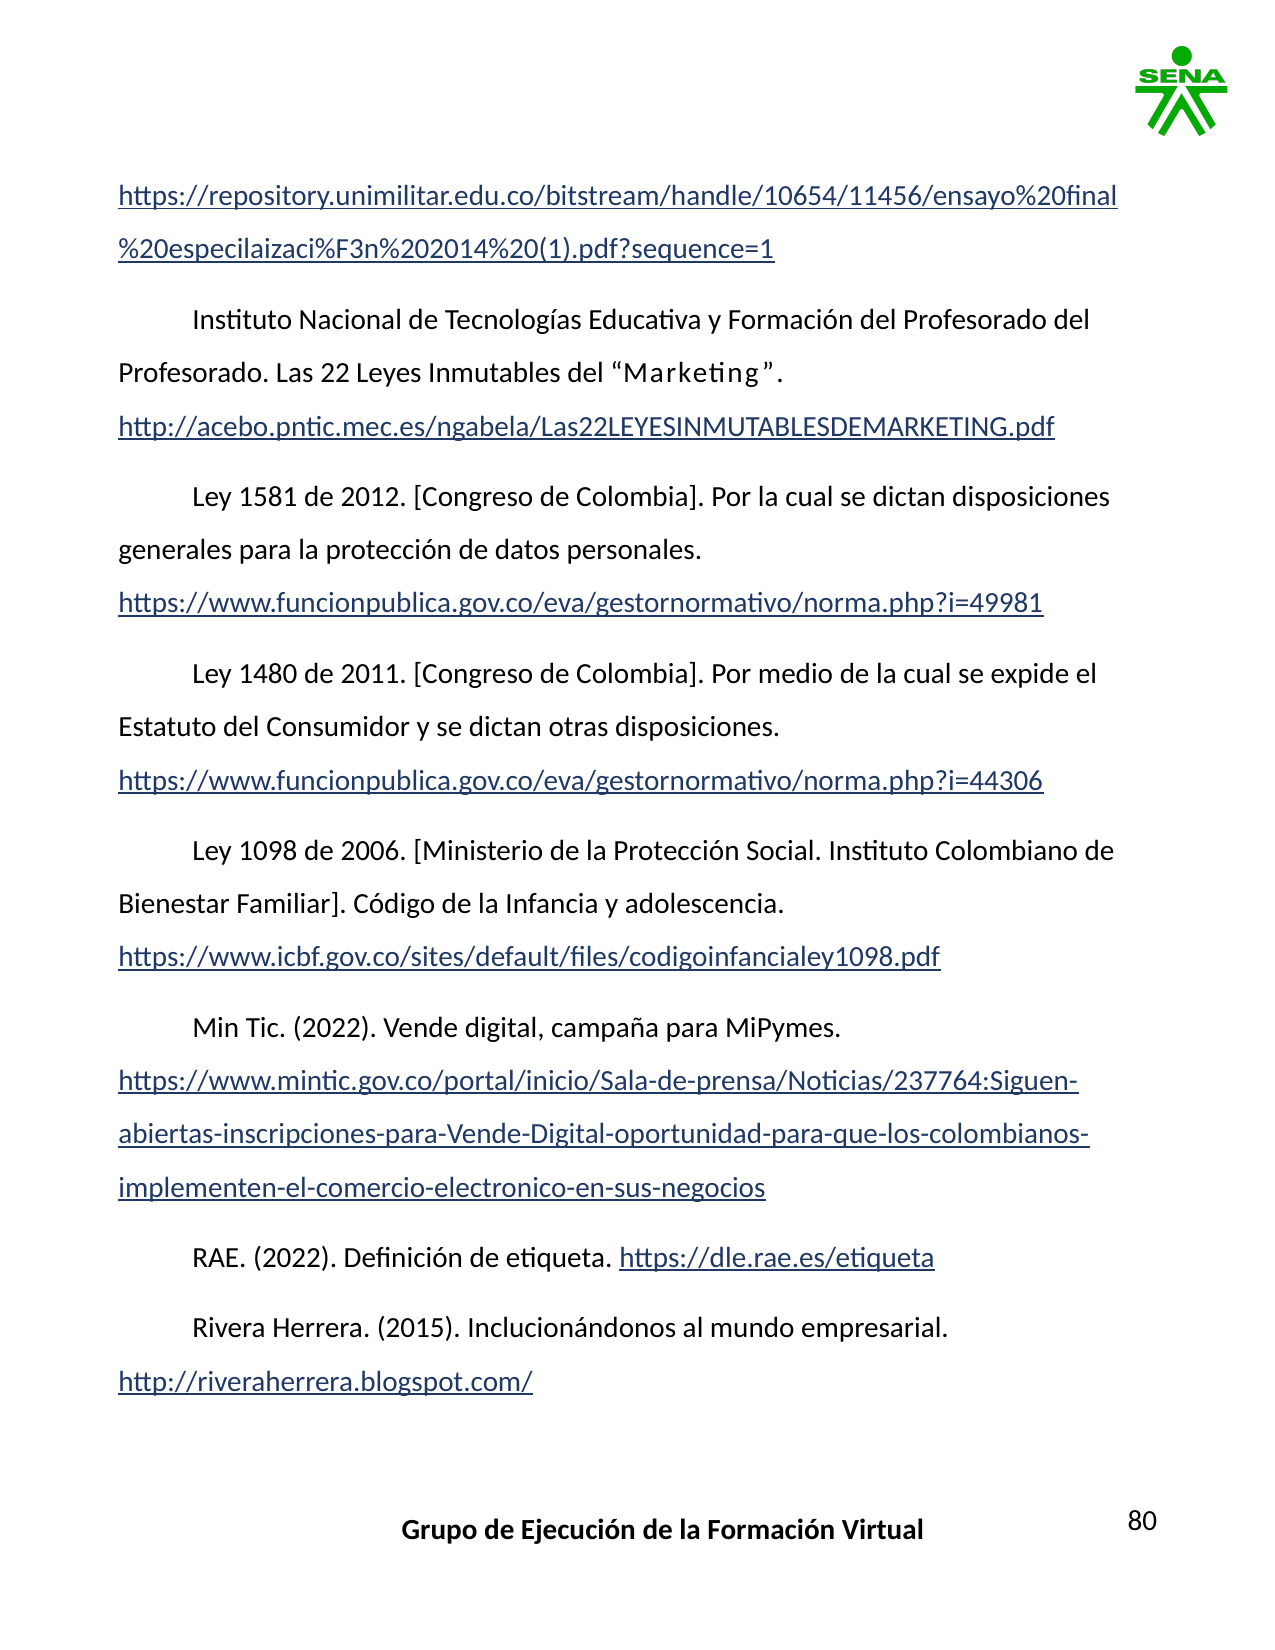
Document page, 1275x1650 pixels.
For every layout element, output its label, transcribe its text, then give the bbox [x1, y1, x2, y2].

text Ley 1581 de 2012. [Congreso de Colombia]. Por la cual se dictan disposiciones generales para la protección de datos personales. https://www.funcionpublica.gov.co/eva/gestornormativo/norma.php?i=49981 [118, 478, 1157, 620]
text RAE. (2022). Definición de etiqueta. https://dle.rae.es/etiqueta [118, 1239, 1157, 1275]
text Rivera Herrera. (2015). Inclucionándonos al mundo empresarial. http://riveraherrera.blogspot.com/ [118, 1309, 1157, 1398]
text Ley 1098 de 2006. [Ministerio de la Protección Social. Instituto Colombiano de Bienestar Familiar]. Código de la Infancia y adolescencia. https://www.icbf.gov.co/sites/default/files/codigoinfancialey1098.pdf [118, 832, 1157, 974]
text Ley 1480 de 2011. [Congreso de Colombia]. Por medio de la cual se expide el Estatuto del Consumidor y se dictan otras disposiciones. https://www.funcionpublica.gov.co/eva/gestornormativo/norma.php?i=44306 [118, 655, 1157, 797]
text Min Tic. (2022). Vende digital, campaña para MiPymes. https://www.mintic.gov.co/portal/inicio/Sala-de-prensa/Noticias/237764:Siguen-abiertas-inscripciones-para-Vende-Digital-oportunidad-para-que-los-colombianos-implementen-el-comercio-electronico-en-sus-negocios [118, 1009, 1157, 1204]
text Instituto Nacional de Tecnologías Educativa y Formación del Profesorado del Profesorado. Las 22 Leyes Inmutables del “Marketing”. http://acebo.pntic.mec.es/ngabela/Las22LEYESINMUTABLESDEMARKETING.pdf [118, 301, 1157, 443]
picture [1135, 46, 1228, 136]
